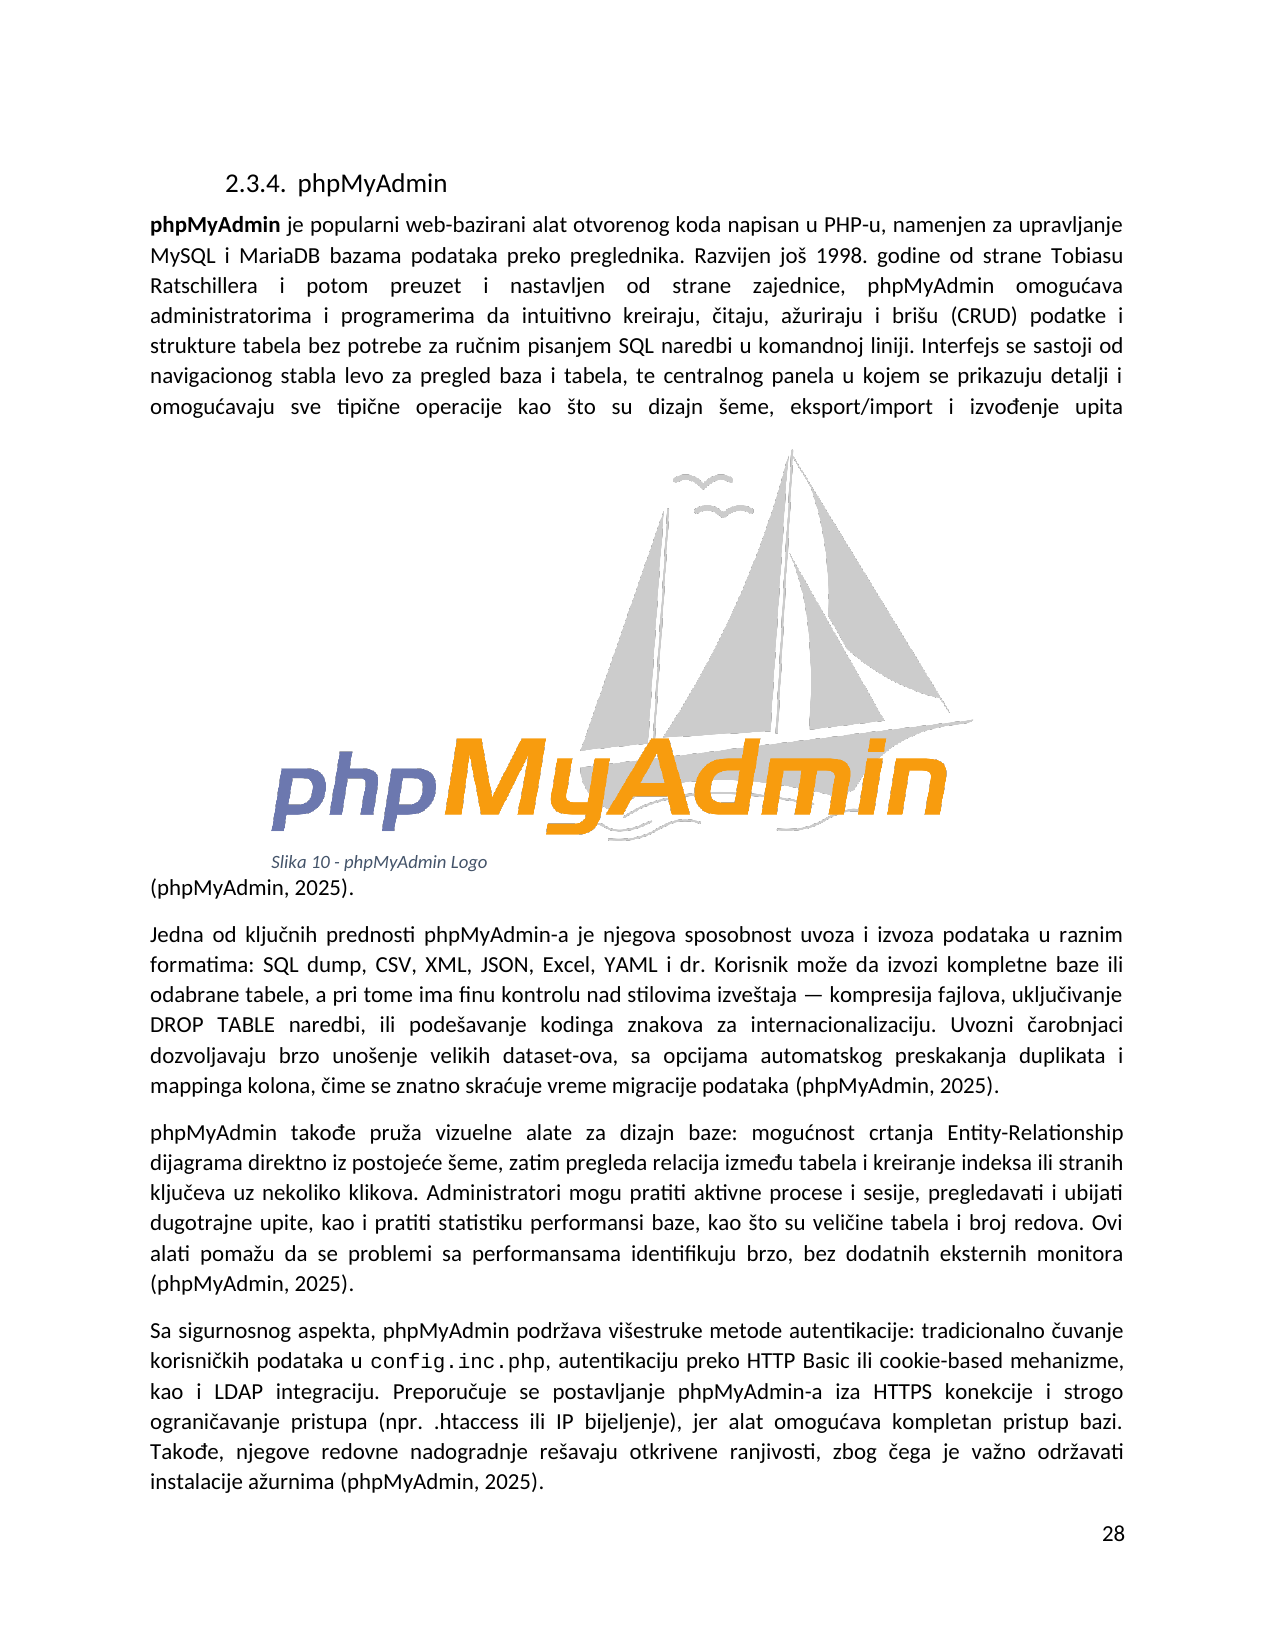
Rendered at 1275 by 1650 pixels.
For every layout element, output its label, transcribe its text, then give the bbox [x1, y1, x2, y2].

text phpMyAdmin takođe pruža vizuelne alate za dizajn baze: mogućnost crtanja Entity-Relationship dijagrama direktno iz postojeće šeme, zatim pregleda relacija između tabela i kreiranje indeksa ili stranih ključeva uz nekoliko klikova. Administratori mogu pratiti aktivne procese i sesije, pregledavati i ubijati dugotrajne upite, kao i pratiti statistiku performansi baze, kao što su veličine tabela i broj redova. Ovi alati pomažu da se problemi sa performansama identifikuju brzo, bez dodatnih eksternih monitora. [150, 1118, 1125, 1297]
text Sa sigurnosnog aspekta, phpMyAdmin podržava višestruke metode autentikacije: tradicionalno čuvanje korisničkih podataka u config.inc.php, autentikaciju preko HTTP Basic ili cookie-based mehanizme, kao i LDAP integraciju. Preporučuje se postavljanje phpMyAdmin-a iza HTTPS konekcije i strogo ograničavanje pristupa (npr. .htaccess ili IP bijeljenje), jer alat omogućava kompletan pristup bazi. Takođe, njegove redovne nadogradnje rešavaju otkrivene ranjivosti, zbog čega je važno održavati instalacije ažurnima. [150, 1316, 1125, 1495]
text phpMyAdmin [225, 167, 1125, 200]
picture [271, 449, 974, 841]
text Jedna od ključnih prednosti phpMyAdmin-a je njegova sposobnost uvoza i izvoza podataka u raznim formatima: SQL dump, CSV, XML, JSON, Excel, YAML i dr. Korisnik može da izvozi kompletne baze ili odabrane tabele, a pri tome ima finu kontrolu nad stilovima izveštaja — kompresija fajlova, uključivanje DROP TABLE naredbi, ili podešavanje kodinga znakova za internacionalizaciju. Uvozni čarobnjaci dozvoljavaju brzo unošenje velikih dataset-ova, sa opcijama automatskog preskakanja duplikata i mappinga kolona, čime se znatno skraćuje vreme migracije podataka. [150, 920, 1125, 1099]
